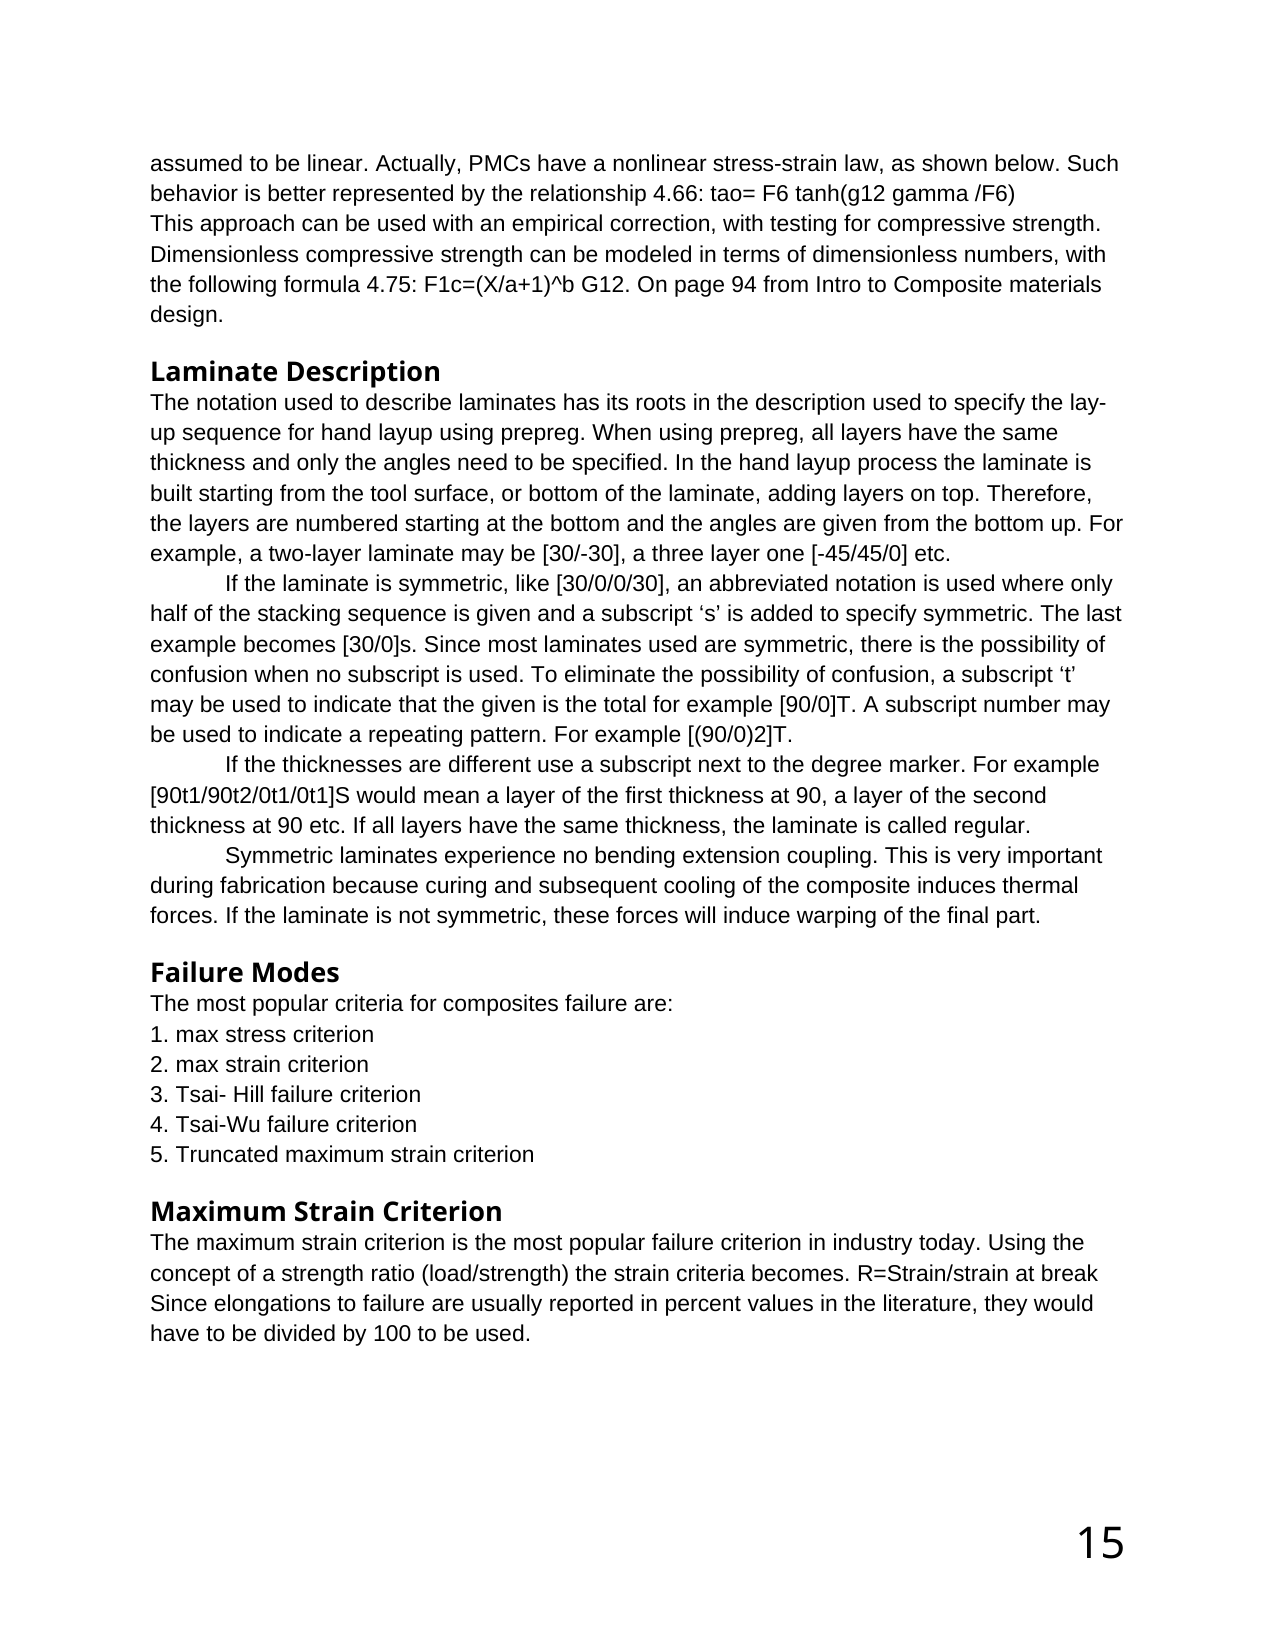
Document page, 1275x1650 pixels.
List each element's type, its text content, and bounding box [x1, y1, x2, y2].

subtitle Maximum Strain Criterion [150, 1192, 1125, 1229]
text If the thicknesses are different use a subscript next to the degree marker. For example [90t1/90t2/0t1/0t1]S would mean a layer of the first thickness at 90, a layer of the second thickness at 90 etc. If all layers have the same thickness, the laminate is called regular. [150, 751, 1125, 838]
text 5. Truncated maximum strain criterion [150, 1141, 1125, 1168]
text Dimensionless compressive strength can be modeled in terms of dimensionless numbers, with the following formula 4.75: F1c=(X/a+1)^b G12. On page 94 from Intro to Composite materials design. [150, 241, 1125, 327]
text 2. max strain criterion [150, 1051, 1125, 1077]
text 1. max stress criterion [150, 1021, 1125, 1047]
text Symmetric laminates experience no bending extension coupling. This is very important during fabrication because curing and subsequent cooling of the composite induces thermal forces. If the laminate is not symmetric, these forces will induce warping of the final part. [150, 842, 1125, 929]
subtitle Failure Modes [150, 953, 1125, 990]
text This approach can be used with an empirical correction, with testing for compressive strength. [150, 210, 1125, 237]
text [150, 150, 1125, 207]
text 3. Tsai- Hill failure criterion [150, 1081, 1125, 1107]
subtitle Laminate Description [150, 352, 1125, 389]
text 4. Tsai-Wu failure criterion [150, 1111, 1125, 1138]
text The notation used to describe laminates has its roots in the description used to specify the lay-up sequence for hand layup using prepreg. When using prepreg, all layers have the same thickness and only the angles need to be specified. In the hand layup process the laminate is built starting from the tool surface, or bottom of the laminate, adding layers on top. Therefore, the layers are numbered starting at the bottom and the angles are given from the bottom up. For example, a two-layer laminate may be [30/-30], a three layer one [-45/45/0] etc. [150, 389, 1125, 566]
text Since elongations to failure are usually reported in percent values in the literature, they would have to be divided by 100 to be used. [150, 1290, 1125, 1346]
text The most popular criteria for composites failure are: [150, 990, 1125, 1017]
text If the laminate is symmetric, like [30/0/0/30], an abbreviated notation is used where only half of the stacking sequence is given and a subscript ‘s’ is added to specify symmetric. The last example becomes [30/0]s. Since most laminates used are symmetric, there is the possibility of confusion when no subscript is used. To eliminate the possibility of confusion, a subscript ‘t’ may be used to indicate that the given is the total for example [90/0]T. A subscript number may be used to indicate a repeating pattern. For example [(90/0)2]T. [150, 570, 1125, 748]
text The maximum strain criterion is the most popular failure criterion in industry today. Using the concept of a strength ratio (load/strength) the strain criteria becomes. R=Strain/strain at break [150, 1229, 1125, 1286]
